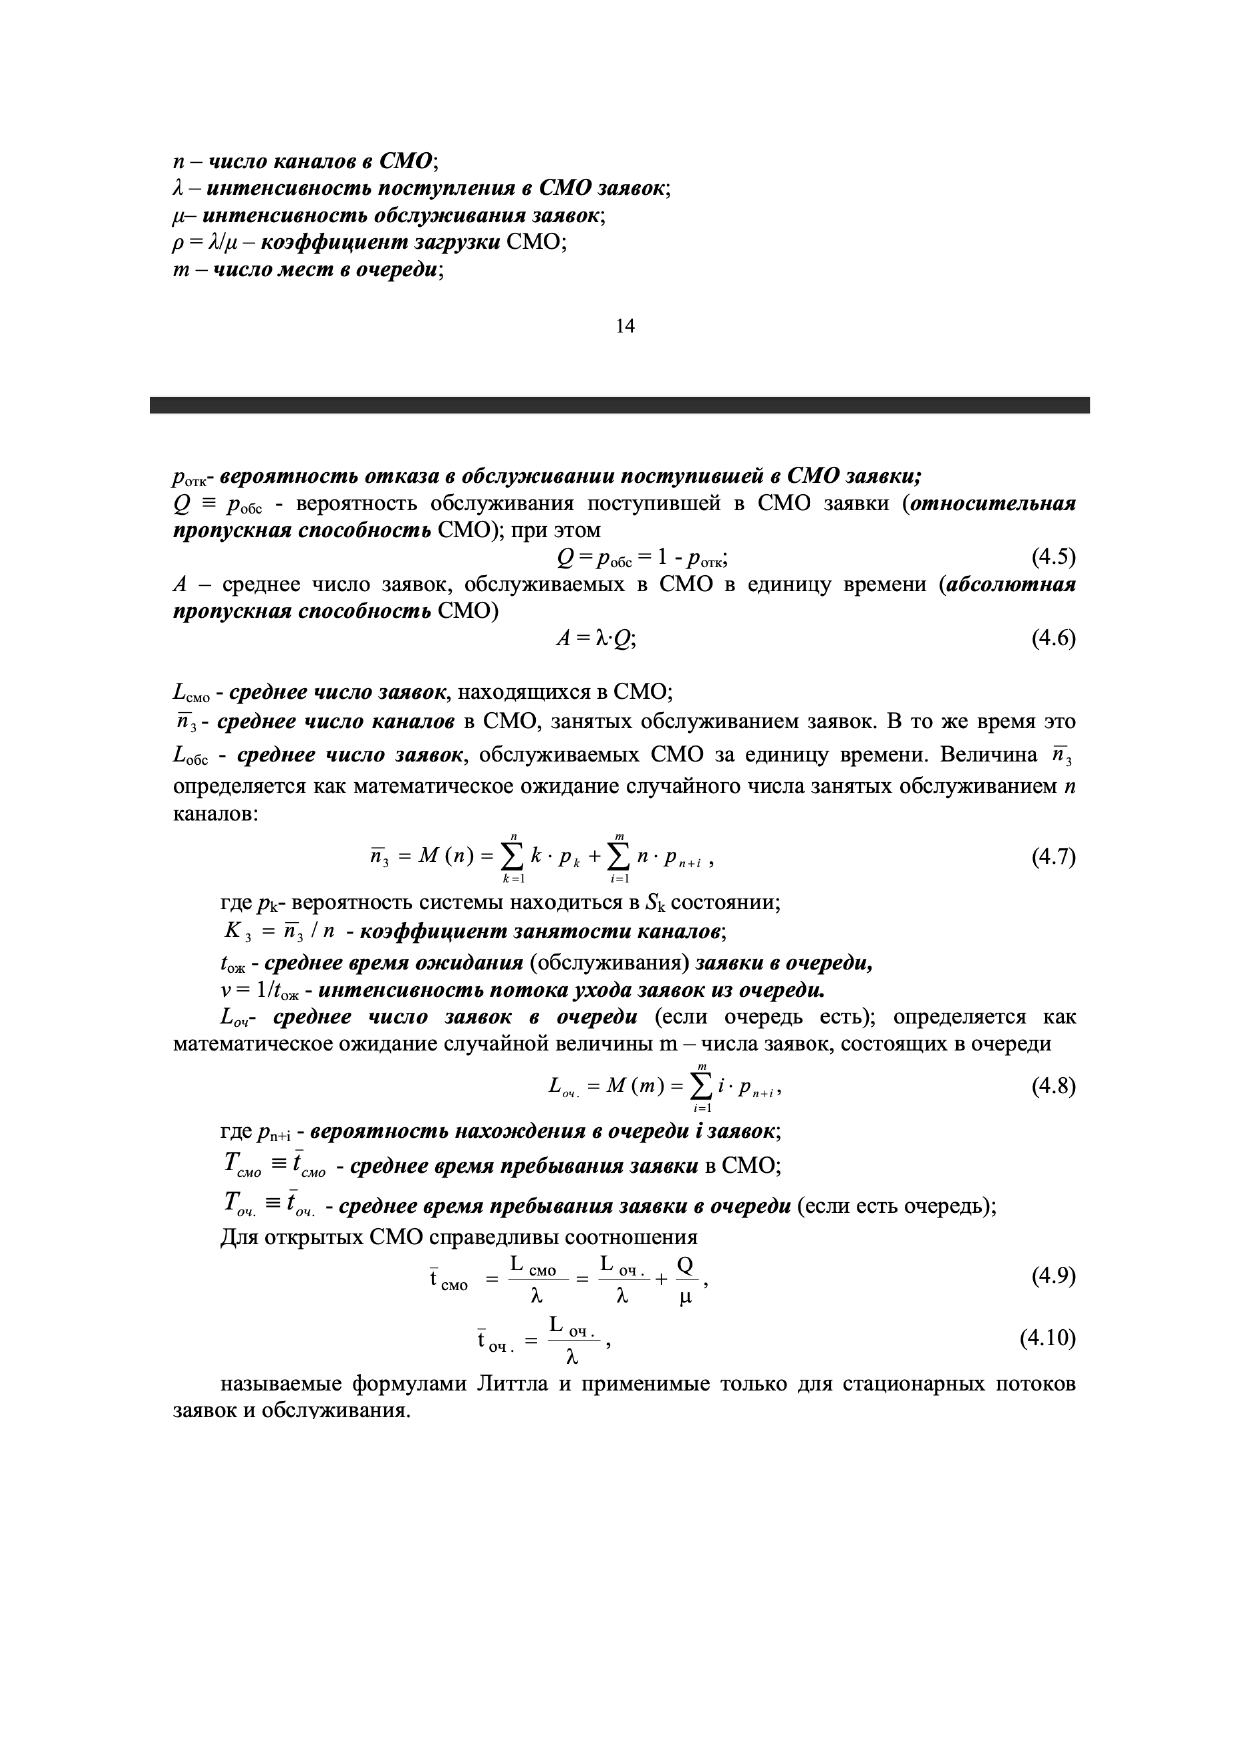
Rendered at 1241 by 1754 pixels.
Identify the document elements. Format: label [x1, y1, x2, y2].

picture [150, 150, 1091, 1419]
